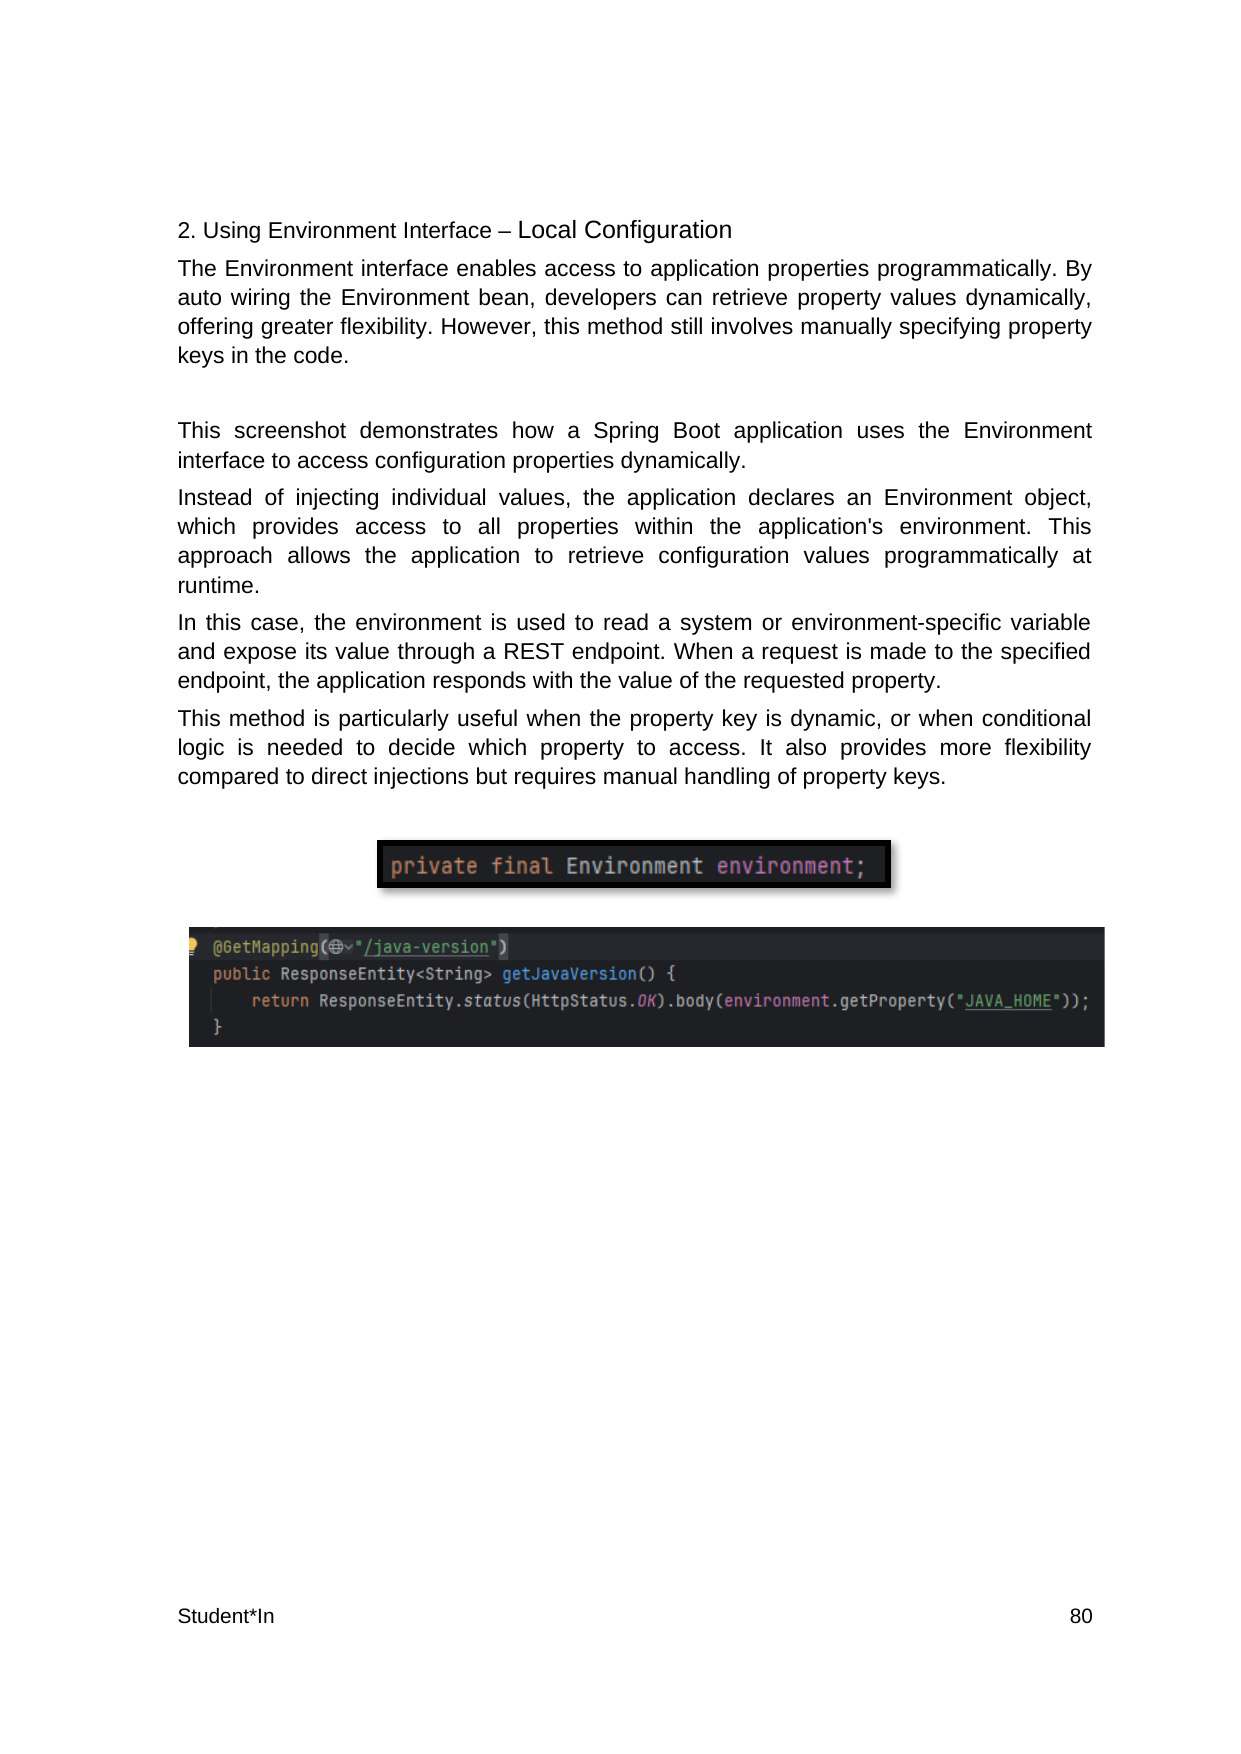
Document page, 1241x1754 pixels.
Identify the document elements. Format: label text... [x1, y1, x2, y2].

text The Environment interface enables access to application properties programmatically. By auto wiring the Environment bean, developers can retrieve property values dynamically, offering greater flexibility. However, this method still involves manually specifying property keys in the code. [177, 252, 1092, 369]
text Instead of injecting individual values, the application declares an Environment object, which provides access to all properties within the application's environment. This approach allows the application to retrieve configuration values programmatically at runtime. [177, 481, 1092, 598]
text In this case, the environment is used to read a system or environment-specific variable and expose its value through a REST endpoint. When a request is made to the specified endpoint, the application responds with the value of the requested property. [177, 606, 1092, 694]
text This screenshot demonstrates how a Spring Boot application uses the Environment interface to access configuration properties dynamically. [177, 415, 1092, 473]
picture [189, 927, 1105, 1047]
picture [383, 846, 885, 882]
text 2. Using Environment Interface – Local Configuration [177, 215, 1092, 244]
text This method is particularly useful when the property key is dynamic, or when conditional logic is needed to decide which property to access. It also provides more flexibility compared to direct injections but requires manual handling of property keys. [177, 702, 1092, 790]
